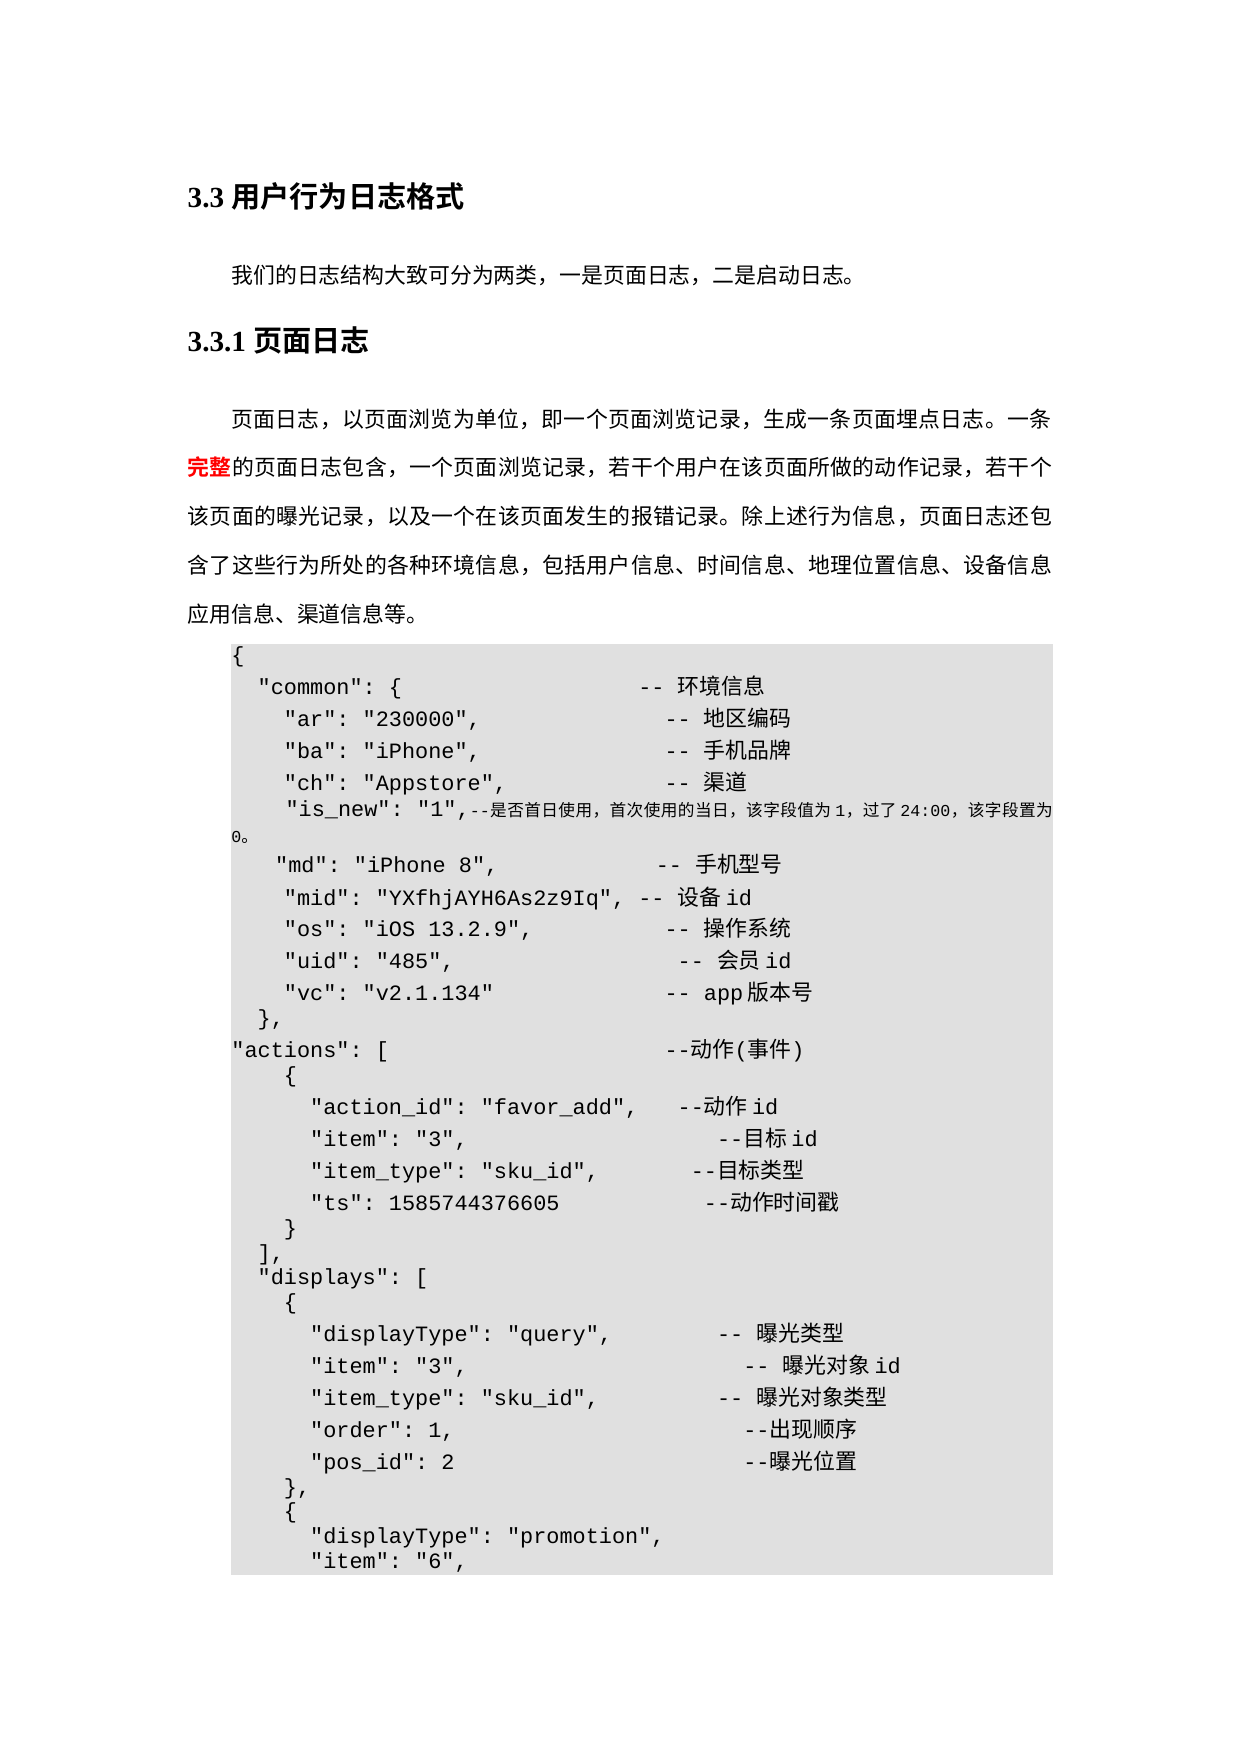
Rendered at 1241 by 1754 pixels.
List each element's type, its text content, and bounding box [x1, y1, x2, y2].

text }, [231, 1007, 1053, 1032]
text "vc": "v2.1.134" -- app版本号 [231, 975, 1053, 1007]
text "uid": "485", -- 会员id [231, 943, 1053, 975]
text }, [231, 1476, 1053, 1501]
text "ar": "230000", -- 地区编码 [231, 701, 1053, 733]
text "item": "3", -- 曝光对象id [231, 1348, 1053, 1380]
text "displayType": "query", -- 曝光类型 [231, 1316, 1053, 1348]
text "md": "iPhone 8", -- 手机型号 [231, 847, 1053, 879]
text "displays": [ [231, 1266, 1053, 1291]
text "item_type": "sku_id", -- 曝光对象类型 [231, 1380, 1053, 1412]
subtitle 3.3.1 页面日志 [187, 306, 1053, 371]
text "common": { -- 环境信息 [231, 669, 1053, 701]
text "is_new": "1",--是否首日使用，首次使用的当日，该字段值为1，过了24:00，该字段置为0。 [231, 797, 1053, 847]
text 我们的日志结构大致可分为两类，一是页面日志，二是启动日志。 [187, 257, 1053, 290]
text { [231, 644, 1053, 669]
text { [231, 1291, 1053, 1316]
text 页面日志，以页面浏览为单位，即一个页面浏览记录，生成一条页面埋点日志。一条完整的页面日志包含，一个页面浏览记录，若干个用户在该页面所做的动作记录，若干个该页面的曝光记录，以及一个在该页面发生的报错记录。除上述行为信息，页面日志还包含了这些行为所处的各种环境信息，包括用户信息、时间信息、地理位置信息、设备信息、应用信息、渠道信息等。 [187, 401, 1053, 629]
text "item": "6", [231, 1550, 1053, 1575]
text "item": "3", --目标id [231, 1121, 1053, 1153]
subtitle 3.3 用户行为日志格式 [187, 162, 1053, 227]
text "ba": "iPhone", -- 手机品牌 [231, 733, 1053, 765]
text "os": "iOS 13.2.9", -- 操作系统 [231, 911, 1053, 943]
text "mid": "YXfhjAYH6As2z9Iq", -- 设备id [231, 879, 1053, 911]
text "ch": "Appstore", -- 渠道 [231, 765, 1053, 797]
text "item_type": "sku_id", --目标类型 [231, 1153, 1053, 1185]
text ], [231, 1242, 1053, 1266]
text { [231, 1501, 1053, 1526]
text "order": 1, --出现顺序 [231, 1412, 1053, 1444]
text "ts": 1585744376605 --动作时间戳 [231, 1185, 1053, 1217]
text "displayType": "promotion", [231, 1526, 1053, 1550]
text "actions": [ --动作(事件) [231, 1032, 1053, 1064]
text { [231, 1064, 1053, 1089]
text } [231, 1217, 1053, 1242]
text "pos_id": 2 --曝光位置 [231, 1444, 1053, 1476]
text "action_id": "favor_add", --动作id [231, 1089, 1053, 1121]
